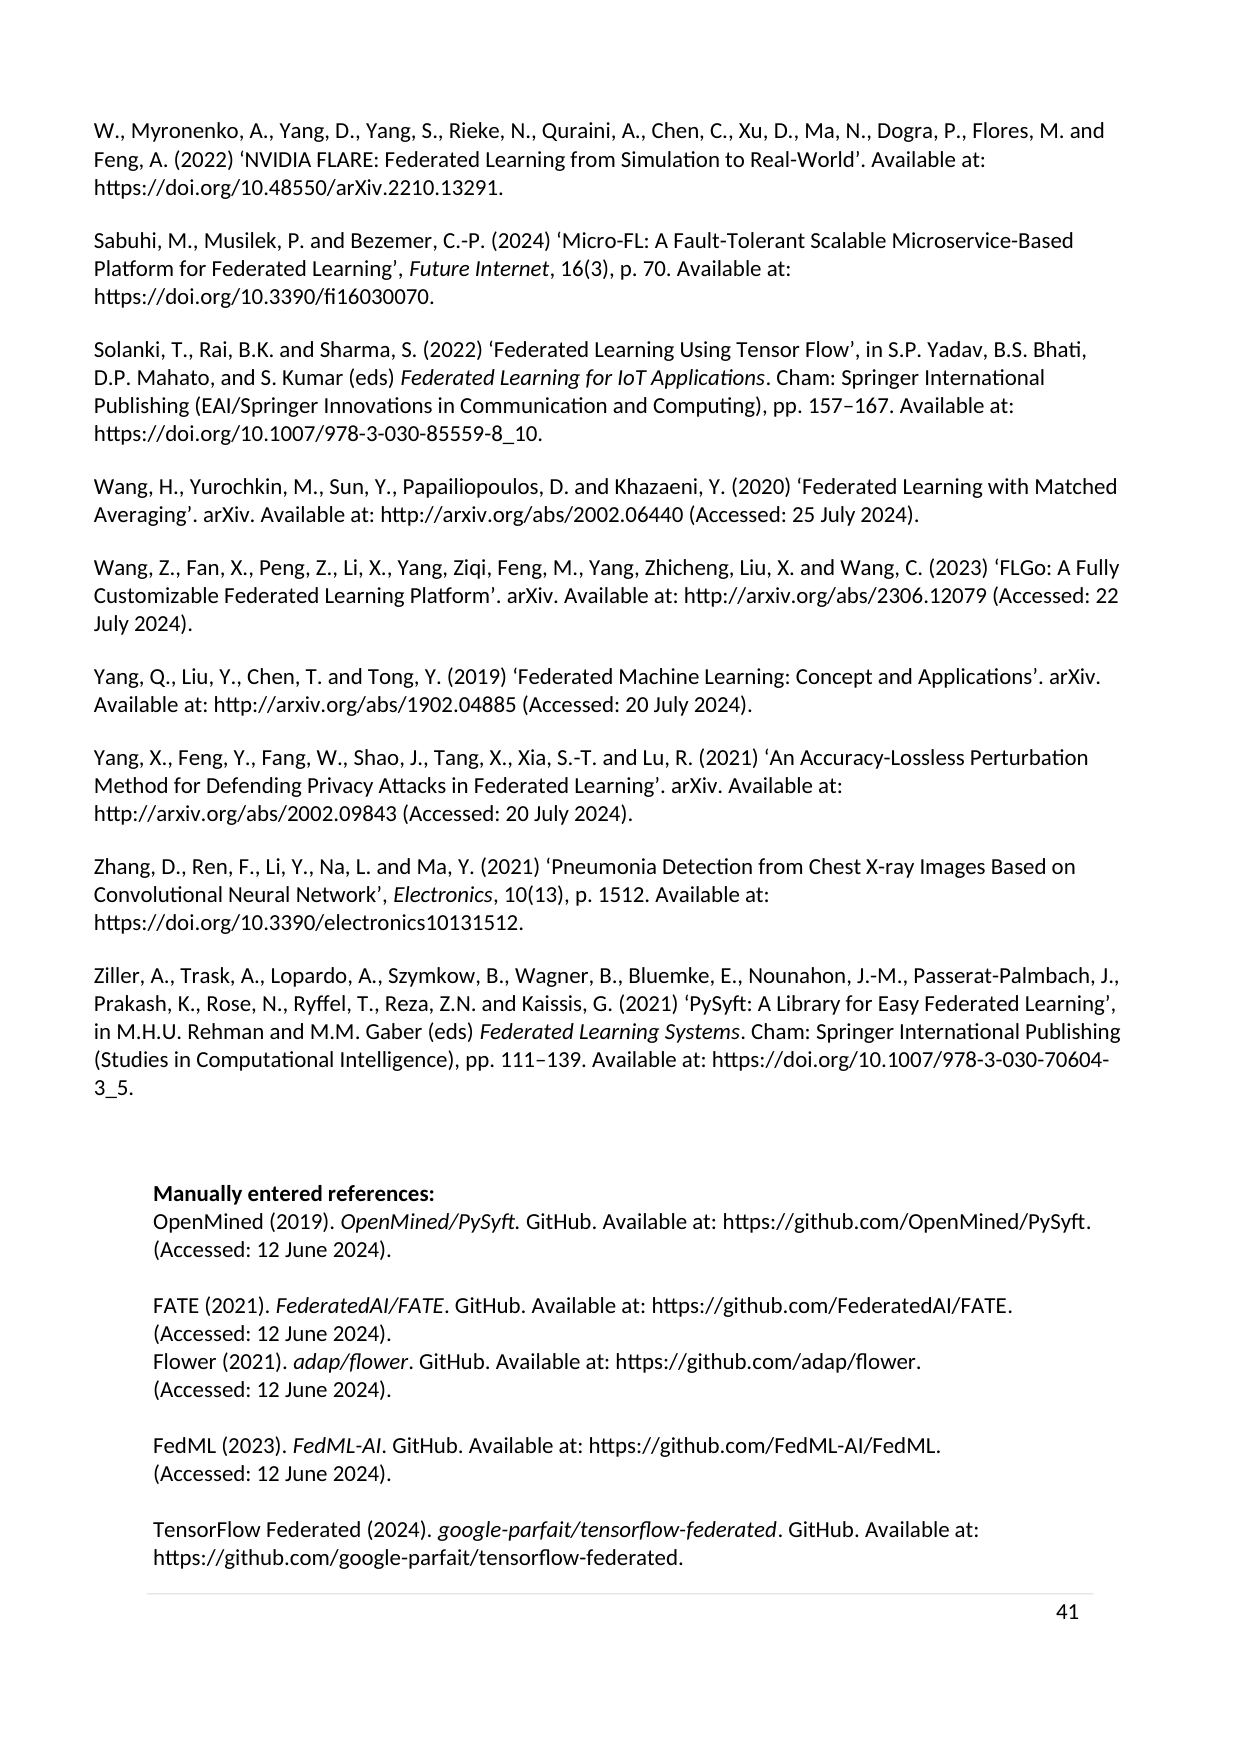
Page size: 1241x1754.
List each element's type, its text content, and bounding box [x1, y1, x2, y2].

text OpenMined (2019). OpenMined/PySyft. GitHub. Available at: https://github.com/OpenMined/PySyft. (Accessed: 12 June 2024). [153, 1207, 1126, 1263]
text Ziller, A., Trask, A., Lopardo, A., Szymkow, B., Wagner, B., Bluemke, E., Nounahon, J.-M., Passerat-Palmbach, J., Prakash, K., Rose, N., Ryffel, T., Reza, Z.N. and Kaissis, G. (2021) ‘PySyft: A Library for Easy Federated Learning’, in M.H.U. Rehman and M.M. Gaber (eds) Federated Learning Systems. Cham: Springer International Publishing (Studies in Computational Intelligence), pp. 111–139. Available at: https://doi.org/10.1007/978-3-030-70604-3_5. [94, 961, 1126, 1101]
text Wang, H., Yurochkin, M., Sun, Y., Papailiopoulos, D. and Khazaeni, Y. (2020) ‘Federated Learning with Matched Averaging’. arXiv. Available at: http://arxiv.org/abs/2002.06440 (Accessed: 25 July 2024). [94, 472, 1126, 528]
text Flower (2021). adap/flower. GitHub. Available at: https://github.com/adap/flower. [153, 1347, 1126, 1375]
text FATE (2021). FederatedAI/FATE. GitHub. Available at: https://github.com/FederatedAI/FATE. [153, 1291, 1126, 1319]
text Yang, X., Feng, Y., Fang, W., Shao, J., Tang, X., Xia, S.-T. and Lu, R. (2021) ‘An Accuracy-Lossless Perturbation Method for Defending Privacy Attacks in Federated Learning’. arXiv. Available at: http://arxiv.org/abs/2002.09843 (Accessed: 20 July 2024). [94, 743, 1126, 827]
text (Accessed: 12 June 2024). [153, 1319, 1126, 1347]
text Wang, Z., Fan, X., Peng, Z., Li, X., Yang, Ziqi, Feng, M., Yang, Zhicheng, Liu, X. and Wang, C. (2023) ‘FLGo: A Fully Customizable Federated Learning Platform’. arXiv. Available at: http://arxiv.org/abs/2306.12079 (Accessed: 22 July 2024). [94, 553, 1126, 637]
text Solanki, T., Rai, B.K. and Sharma, S. (2022) ‘Federated Learning Using Tensor Flow’, in S.P. Yadav, B.S. Bhati, D.P. Mahato, and S. Kumar (eds) Federated Learning for IoT Applications. Cham: Springer International Publishing (EAI/Springer Innovations in Communication and Computing), pp. 157–167. Available at: https://doi.org/10.1007/978-3-030-85559-8_10. [94, 335, 1126, 447]
text (Accessed: 12 June 2024). [153, 1459, 1126, 1487]
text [94, 117, 1126, 201]
text TensorFlow Federated (2024). google-parfait/tensorflow-federated. GitHub. Available at: https://github.com/google-parfait/tensorflow-federated. [153, 1516, 1126, 1572]
text Yang, Q., Liu, Y., Chen, T. and Tong, Y. (2019) ‘Federated Machine Learning: Concept and Applications’. arXiv. Available at: http://arxiv.org/abs/1902.04885 (Accessed: 20 July 2024). [94, 662, 1126, 718]
text Zhang, D., Ren, F., Li, Y., Na, L. and Ma, Y. (2021) ‘Pneumonia Detection from Chest X-ray Images Based on Convolutional Neural Network’, Electronics, 10(13), p. 1512. Available at: https://doi.org/10.3390/electronics10131512. [94, 852, 1126, 936]
text Sabuhi, M., Musilek, P. and Bezemer, C.-P. (2024) ‘Micro-FL: A Fault-Tolerant Scalable Microservice-Based Platform for Federated Learning’, Future Internet, 16(3), p. 70. Available at: https://doi.org/10.3390/fi16030070. [94, 226, 1126, 310]
text FedML (2023). FedML-AI. GitHub. Available at: https://github.com/FedML-AI/FedML. [153, 1431, 1126, 1459]
text (Accessed: 12 June 2024). [153, 1375, 1126, 1403]
text Manually entered references: [153, 1179, 1126, 1207]
